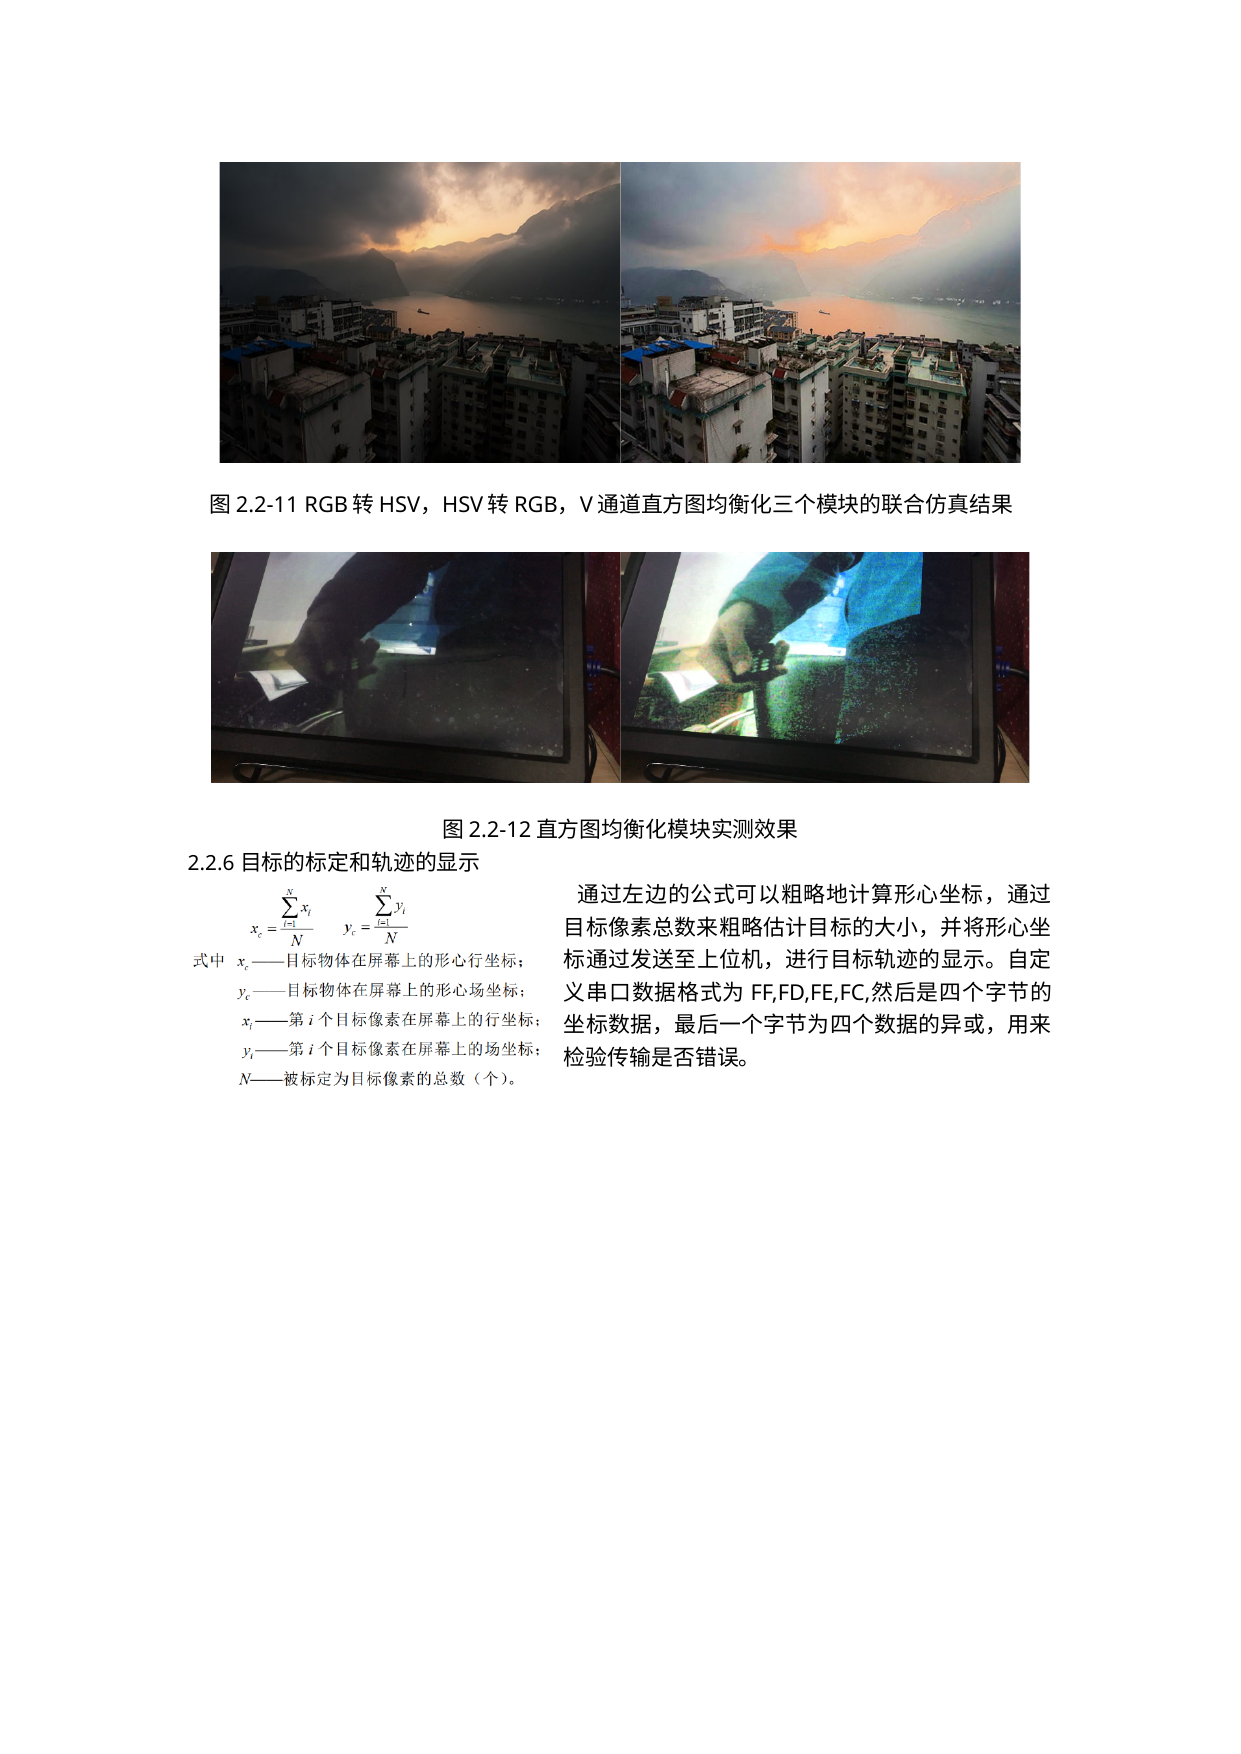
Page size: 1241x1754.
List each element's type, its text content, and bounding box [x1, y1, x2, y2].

picture [219, 162, 1021, 463]
text 图2.2-11 RGB转HSV，HSV转RGB，V通道直方图均衡化三个模块的联合仿真结果 [187, 487, 1053, 519]
text 图2.2-12直方图均衡化模块实测效果 [187, 812, 1053, 844]
picture [187, 882, 545, 1091]
text 2.2.6 目标的标定和轨迹的显示 [187, 844, 1053, 877]
picture [211, 552, 1030, 783]
